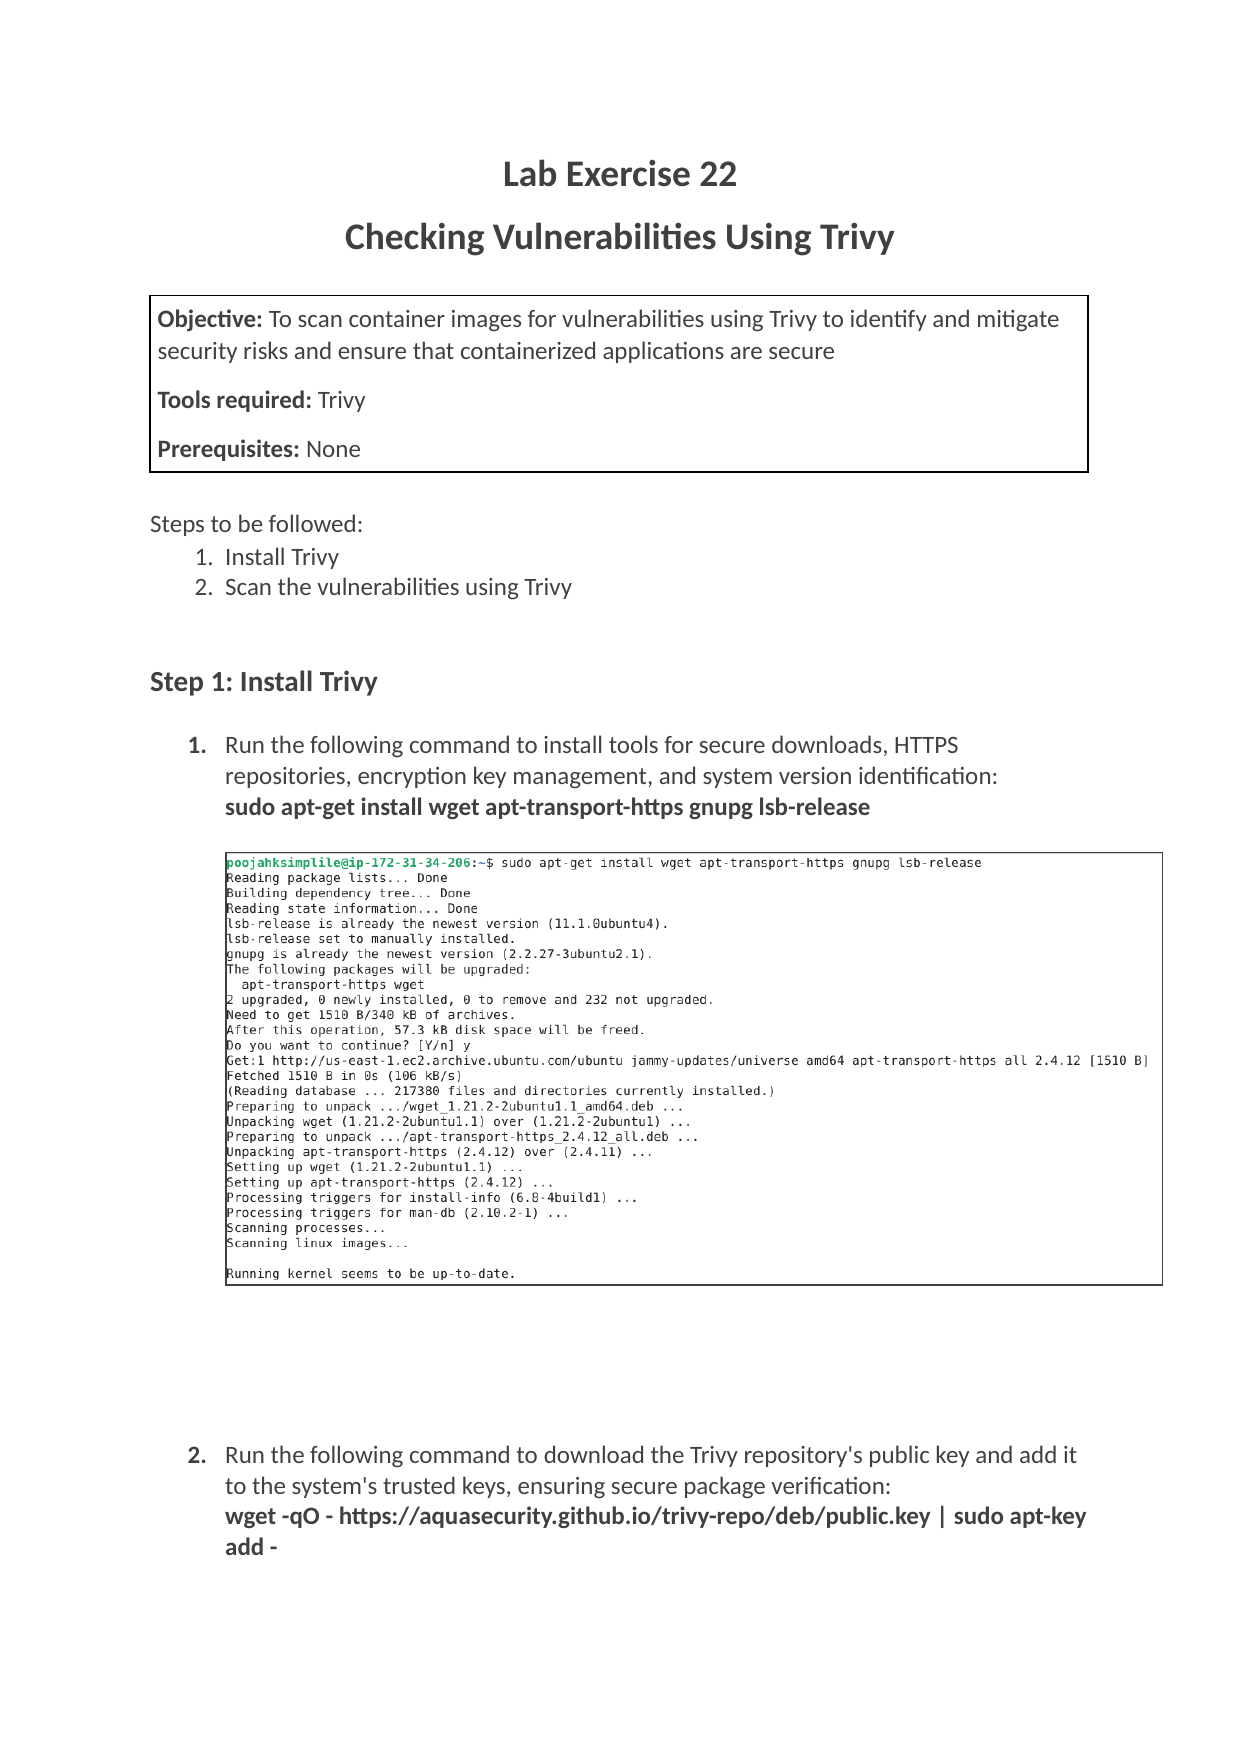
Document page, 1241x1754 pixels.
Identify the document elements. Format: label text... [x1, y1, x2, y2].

list Install Trivy [194, 541, 1090, 571]
list Scan the vulnerabilities using Trivy [194, 571, 1090, 602]
text Lab Exercise 22 [150, 150, 1090, 196]
text Steps to be followed: [150, 508, 1090, 538]
picture [227, 853, 1162, 1284]
text Checking Vulnerabilities Using Trivy [150, 213, 1090, 259]
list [187, 1439, 1090, 1561]
text Step 1: Install Trivy [150, 663, 1090, 730]
